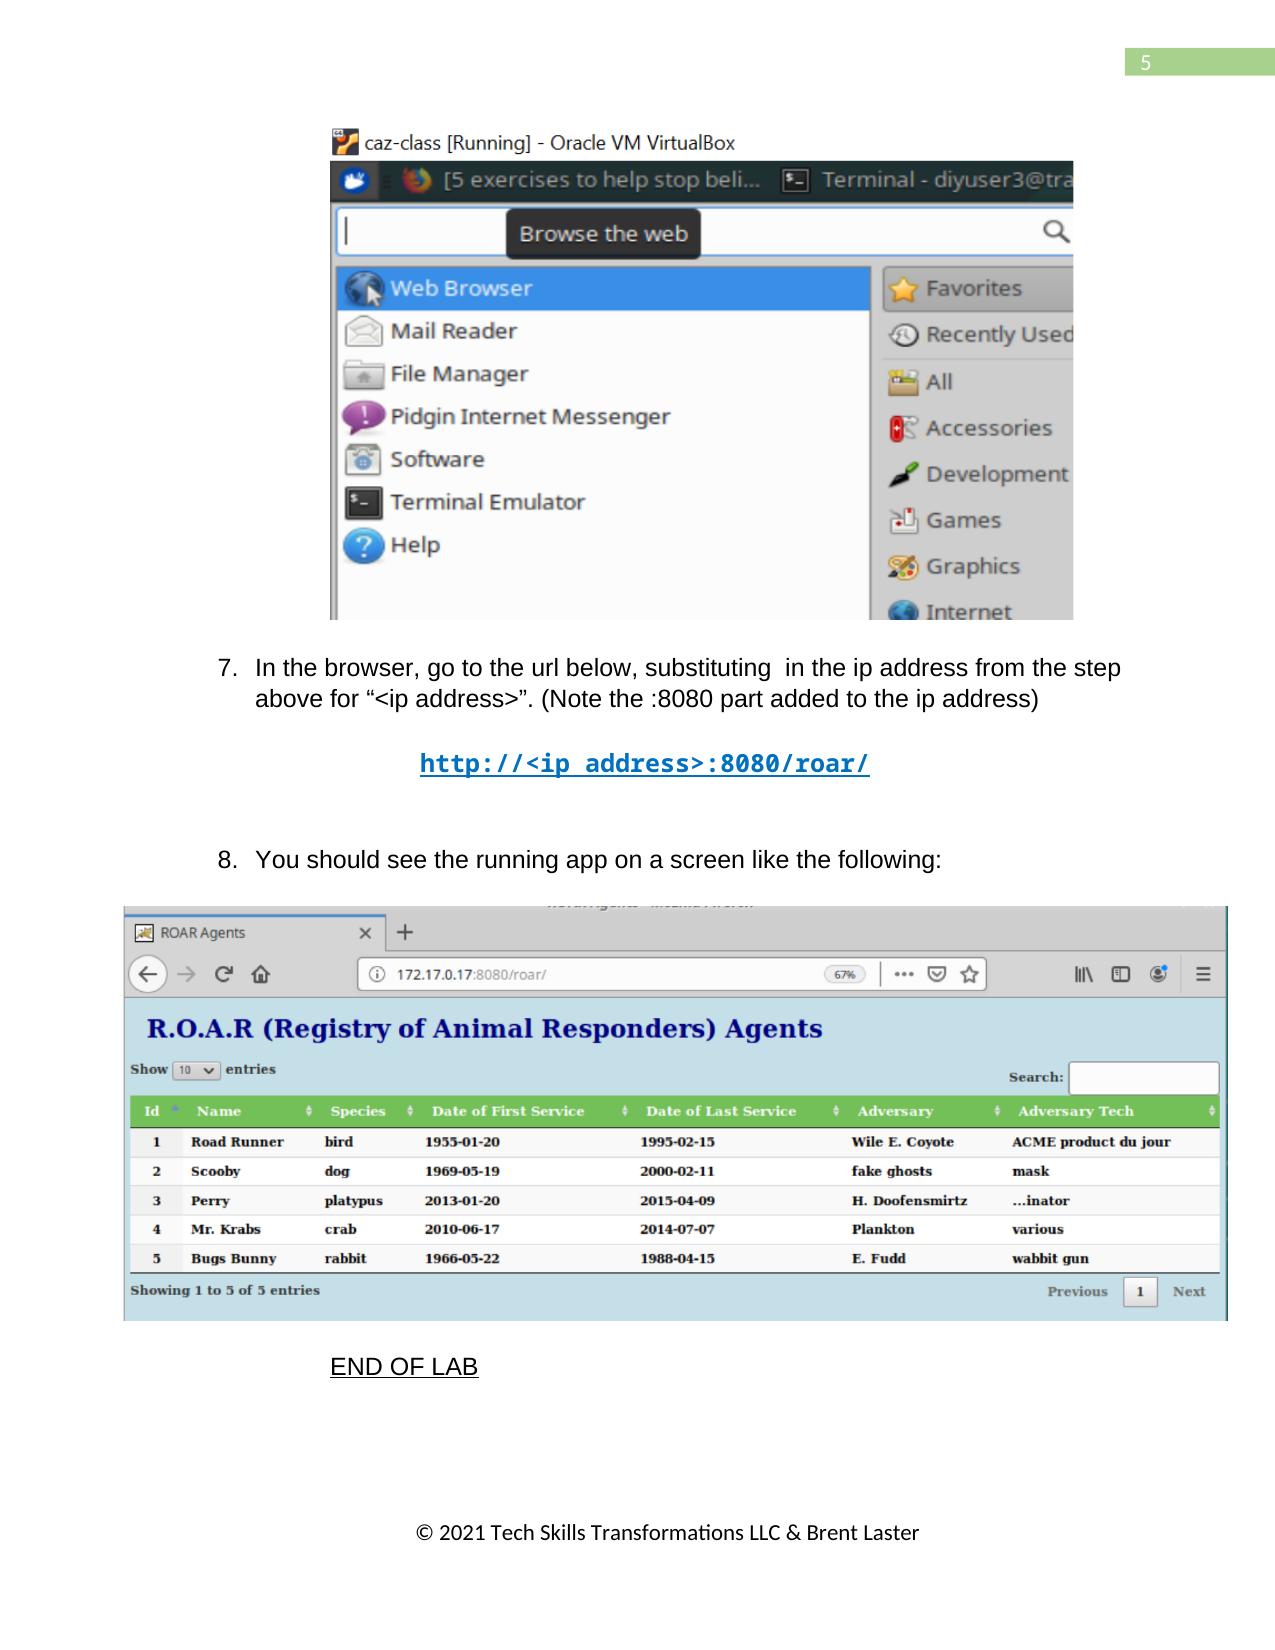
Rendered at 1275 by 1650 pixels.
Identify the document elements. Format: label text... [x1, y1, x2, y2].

list http://<ip address>:8080/roar/ [255, 746, 1125, 780]
picture [330, 123, 1074, 620]
list You should see the running app on a screen like the following: [217, 845, 1125, 873]
picture [123, 906, 1228, 1321]
text END OF LAB [330, 1352, 1125, 1381]
list In the browser, go to the url below, substituting in the ip address from the step above for “<ip address>”. (Note the :8080 part added to the ip address) [217, 653, 1125, 712]
